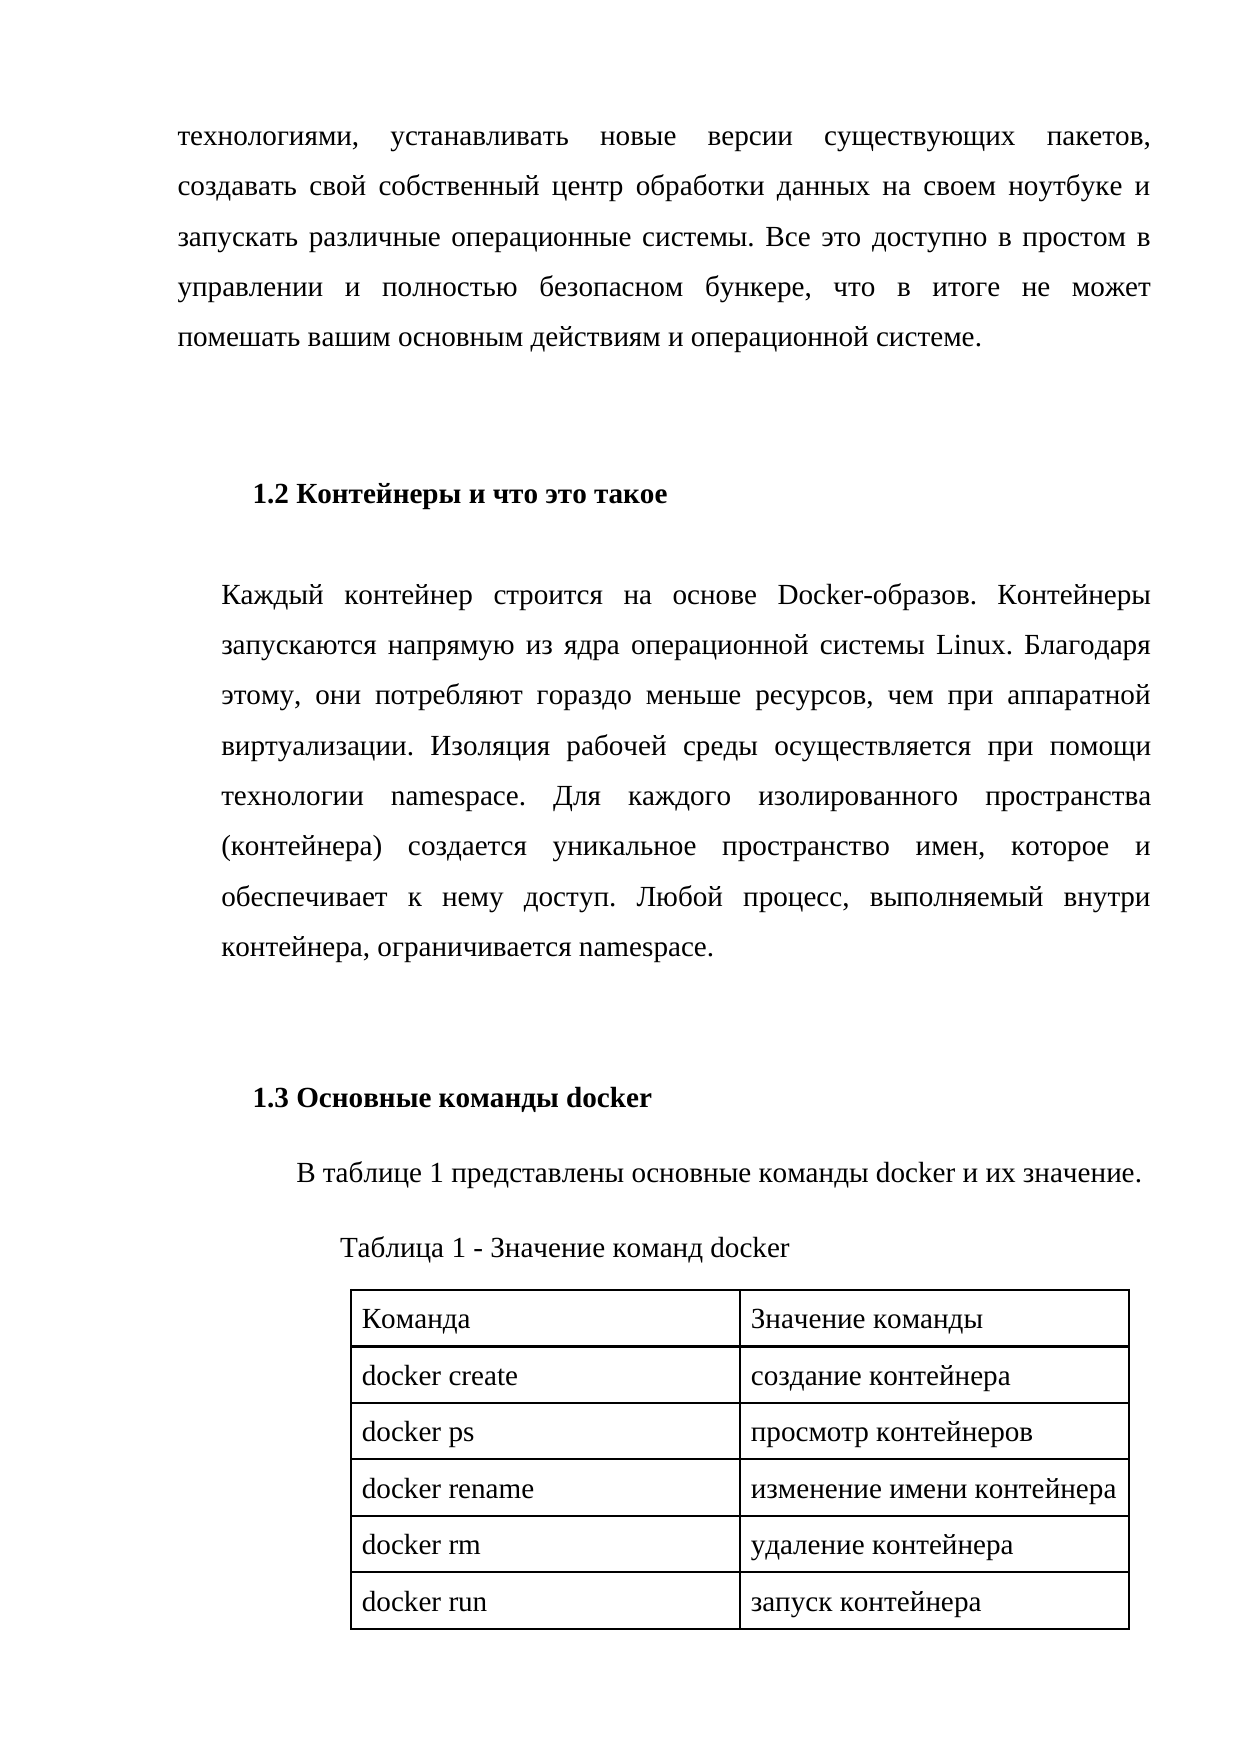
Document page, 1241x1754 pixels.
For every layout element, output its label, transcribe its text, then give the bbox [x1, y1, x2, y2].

table_cell docker create [352, 1348, 739, 1402]
table_cell docker run [352, 1573, 739, 1628]
table_cell удаление контейнера [741, 1517, 1128, 1571]
table_cell создание контейнера [741, 1348, 1128, 1402]
table_cell изменение имени контейнера [741, 1460, 1128, 1515]
table_cell запуск контейнера [741, 1573, 1128, 1628]
table_cell docker rename [352, 1460, 739, 1515]
table_cell просмотр контейнеров [741, 1404, 1128, 1458]
table_header Значение команды [741, 1291, 1128, 1345]
list Контейнеры и что это такое [252, 476, 1152, 510]
table_header Команда [352, 1291, 739, 1345]
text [177, 118, 1152, 353]
text В таблице 1 представлены основные команды docker и их значение. [296, 1155, 1152, 1188]
table_cell docker rm [352, 1517, 739, 1571]
text Таблица 1 - Значение команд docker [296, 1230, 1152, 1264]
list Каждый контейнер строится на основе Docker-образов. Контейнеры запускаются напрямую из ядра операционной системы Linux. Благодаря этому, они потребляют гораздо меньше ресурсов, чем при аппаратной виртуализации. Изоляция рабочей среды осуществляется при помощи технологии namespace. Для каждого изолированного пространства (контейнера) создается уникальное пространство имен, которое и обеспечивает к нему доступ. Любой процесс, выполняемый внутри контейнера, ограничивается namespace. [221, 577, 1152, 963]
table_cell docker ps [352, 1404, 739, 1458]
list Основные команды docker [252, 1080, 1152, 1113]
